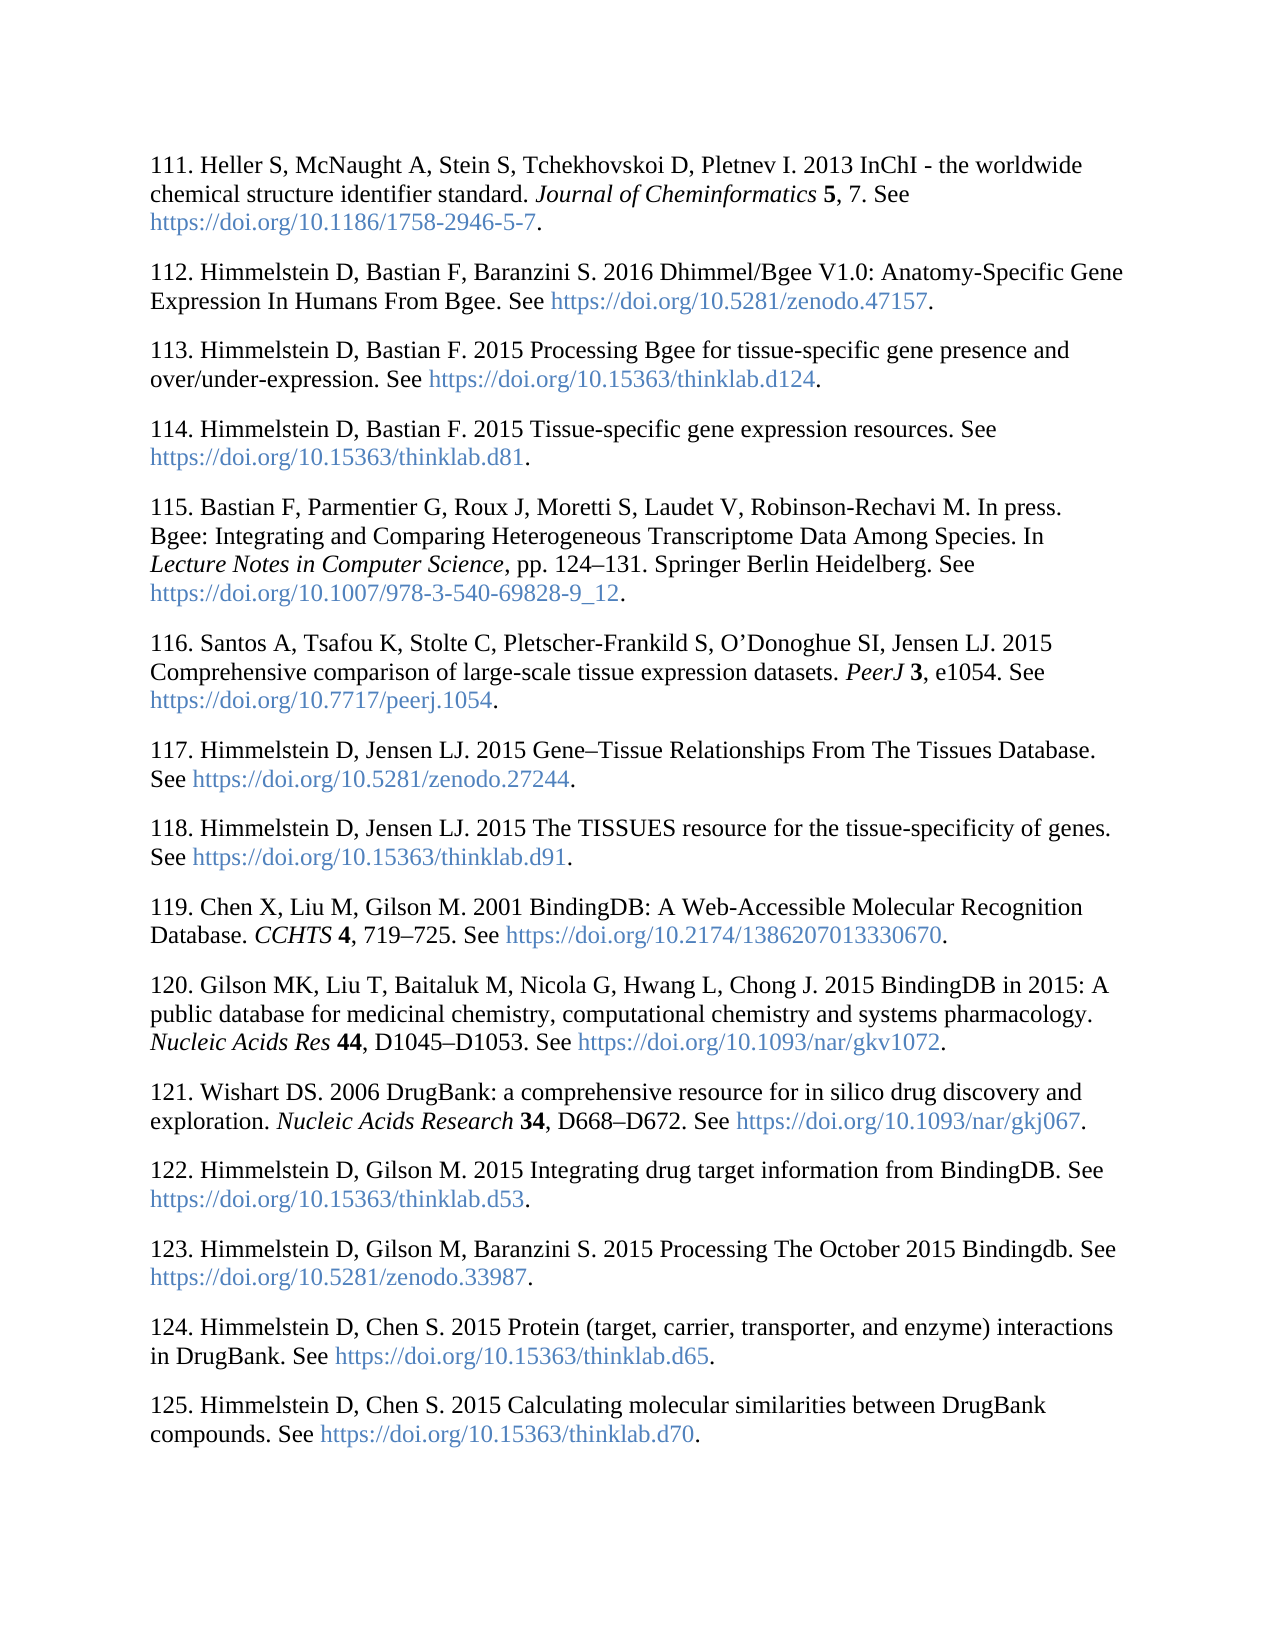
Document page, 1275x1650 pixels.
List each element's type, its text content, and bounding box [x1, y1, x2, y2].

text 115. Bastian F, Parmentier G, Roux J, Moretti S, Laudet V, Robinson-Rechavi M. In press. Bgee: Integrating and Comparing Heterogeneous Transcriptome Data Among Species. In Lecture Notes in Computer Science, pp. 124–131. Springer Berlin Heidelberg. See https://doi.org/10.1007/978-3-540-69828-9_12. [150, 492, 1125, 607]
text 120. Gilson MK, Liu T, Baitaluk M, Nicola G, Hwang L, Chong J. 2015 BindingDB in 2015: A public database for medicinal chemistry, computational chemistry and systems pharmacology. Nucleic Acids Res 44, D1045–D1053. See https://doi.org/10.1093/nar/gkv1072. [150, 970, 1125, 1056]
text 112. Himmelstein D, Bastian F, Baranzini S. 2016 Dhimmel/Bgee V1.0: Anatomy-Specific Gene Expression In Humans From Bgee. See https://doi.org/10.5281/zenodo.47157. [150, 257, 1125, 314]
text 122. Himmelstein D, Gilson M. 2015 Integrating drug target information from BindingDB. See https://doi.org/10.15363/thinklab.d53. [150, 1155, 1125, 1213]
text 123. Himmelstein D, Gilson M, Baranzini S. 2015 Processing The October 2015 Bindingdb. See https://doi.org/10.5281/zenodo.33987. [150, 1234, 1125, 1291]
text 116. Santos A, Tsafou K, Stolte C, Pletscher-Frankild S, O’Donoghue SI, Jensen LJ. 2015 Comprehensive comparison of large-scale tissue expression datasets. PeerJ 3, e1054. See https://doi.org/10.7717/peerj.1054. [150, 628, 1125, 714]
text 125. Himmelstein D, Chen S. 2015 Calculating molecular similarities between DrugBank compounds. See https://doi.org/10.15363/thinklab.d70. [150, 1390, 1125, 1448]
text 111. Heller S, McNaught A, Stein S, Tchekhovskoi D, Pletnev I. 2013 InChI - the worldwide chemical structure identifier standard. Journal of Cheminformatics 5, 7. See https://doi.org/10.1186/1758-2946-5-7. [150, 150, 1125, 236]
text 119. Chen X, Liu M, Gilson M. 2001 BindingDB: A Web-Accessible Molecular Recognition Database. CCHTS 4, 719–725. See https://doi.org/10.2174/1386207013330670. [150, 892, 1125, 949]
text 124. Himmelstein D, Chen S. 2015 Protein (target, carrier, transporter, and enzyme) interactions in DrugBank. See https://doi.org/10.15363/thinklab.d65. [150, 1312, 1125, 1369]
text 118. Himmelstein D, Jensen LJ. 2015 The TISSUES resource for the tissue-specificity of genes. See https://doi.org/10.15363/thinklab.d91. [150, 813, 1125, 871]
text 117. Himmelstein D, Jensen LJ. 2015 Gene–Tissue Relationships From The Tissues Database. See https://doi.org/10.5281/zenodo.27244. [150, 735, 1125, 792]
text 114. Himmelstein D, Bastian F. 2015 Tissue-specific gene expression resources. See https://doi.org/10.15363/thinklab.d81. [150, 414, 1125, 471]
text 113. Himmelstein D, Bastian F. 2015 Processing Bgee for tissue-specific gene presence and over/under-expression. See https://doi.org/10.15363/thinklab.d124. [150, 335, 1125, 393]
text 121. Wishart DS. 2006 DrugBank: a comprehensive resource for in silico drug discovery and exploration. Nucleic Acids Research 34, D668–D672. See https://doi.org/10.1093/nar/gkj067. [150, 1077, 1125, 1134]
